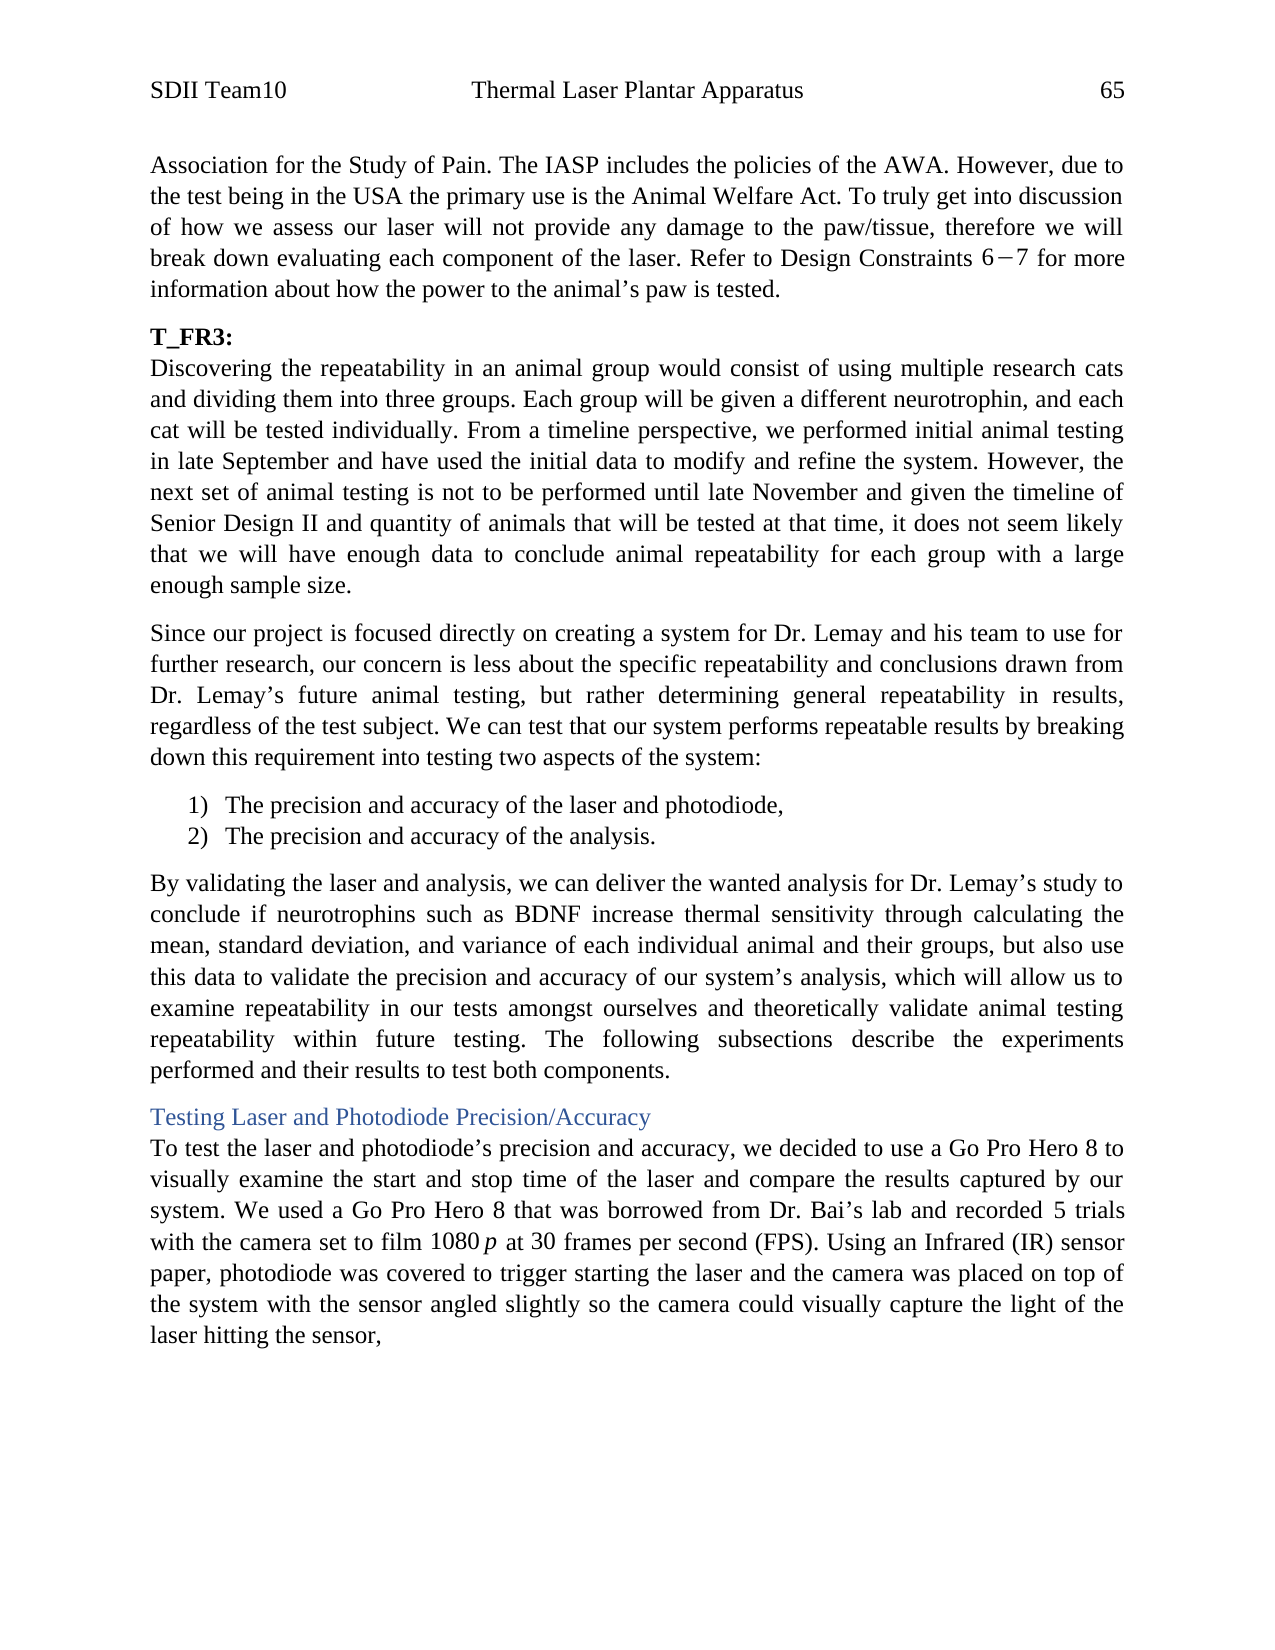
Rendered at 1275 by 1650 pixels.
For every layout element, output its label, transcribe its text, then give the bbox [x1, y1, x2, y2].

text By validating the laser and analysis, we can deliver the wanted analysis for Dr. Lemay’s study to conclude if neurotrophins such as BDNF increase thermal sensitivity through calculating the mean, standard deviation, and variance of each individual animal and their groups, but also use this data to validate the precision and accuracy of our system’s analysis, which will allow us to examine repeatability in our tests amongst ourselves and theoretically validate animal testing repeatability within future testing. The following subsections describe the experiments performed and their results to test both components. [150, 868, 1125, 1083]
text Discovering the repeatability in an animal group would consist of using multiple research cats and dividing them into three groups. Each group will be given a different neurotrophin, and each cat will be tested individually. From a timeline perspective, we performed initial animal testing in late September and have used the initial data to modify and refine the system. However, the next set of animal testing is not to be performed until late November and given the timeline of Senior Design II and quantity of animals that will be tested at that time, it does not seem likely that we will have enough data to conclude animal repeatability for each group with a large enough sample size. [150, 353, 1125, 599]
text Since our project is focused directly on creating a system for Dr. Lemay and his team to use for further research, our concern is less about the specific repeatability and conclusions drawn from Dr. Lemay’s future animal testing, but rather determining general repeatability in results, regardless of the test subject. We can test that our system performs repeatable results by breaking down this requirement into testing two aspects of the system: [150, 618, 1125, 771]
subtitle T_FR3: [150, 322, 1125, 351]
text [150, 150, 1125, 303]
text To test the laser and photodiode’s precision and accuracy, we decided to use a Go Pro Hero 8 to visually examine the start and stop time of the laser and compare the results captured by our system. We used a Go Pro Hero 8 that was borrowed from Dr. Bai’s lab and recorded trials with the camera set to film at frames per second (FPS). Using an Infrared (IR) sensor paper, photodiode was covered to trigger starting the laser and the camera was placed on top of the system with the sensor angled slightly so the camera could visually capture the light of the laser hitting the sensor, [150, 1133, 1125, 1348]
subtitle Testing Laser and Photodiode Precision/Accuracy [150, 1102, 1125, 1131]
list The precision and accuracy of the laser and photodiode, [187, 790, 1125, 818]
list The precision and accuracy of the analysis. [187, 821, 1125, 849]
